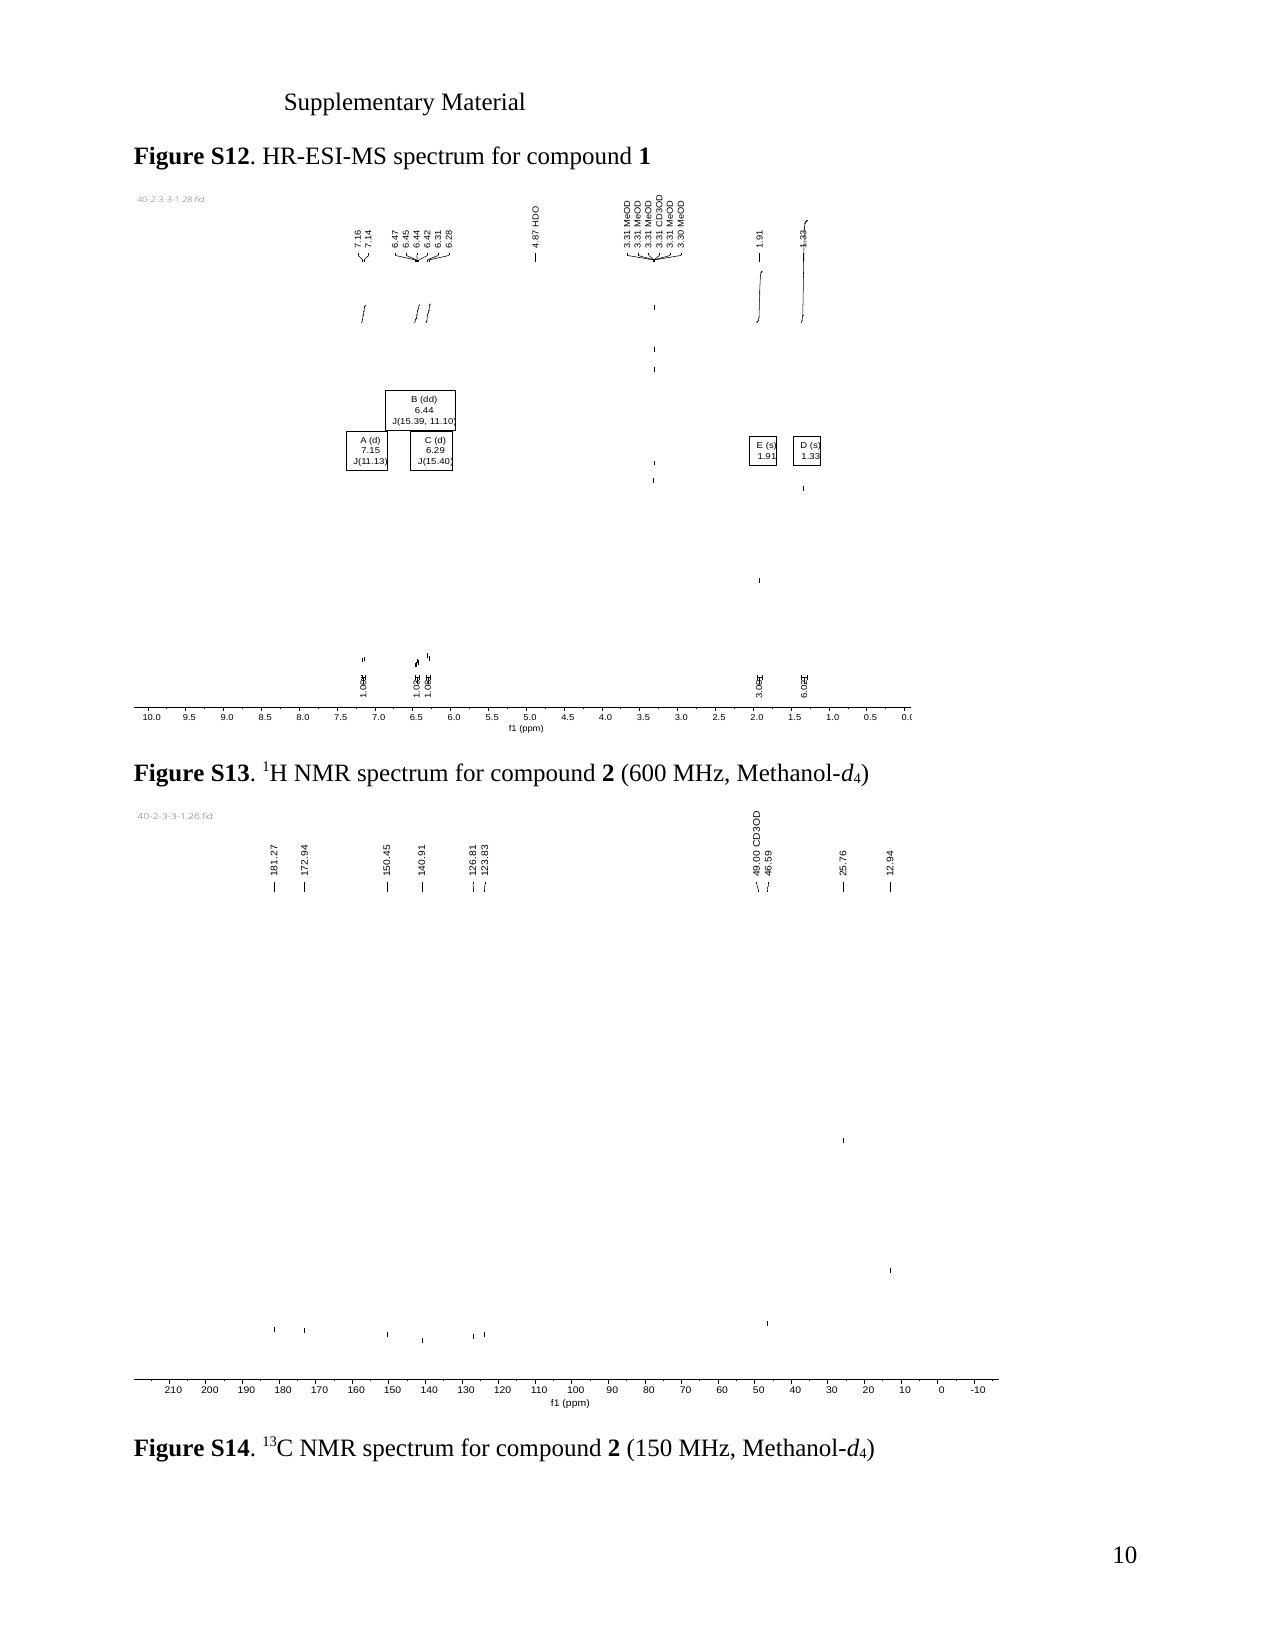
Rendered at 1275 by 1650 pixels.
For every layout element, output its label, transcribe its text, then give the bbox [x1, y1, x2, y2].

subtitle Figure S14. 13C NMR spectrum for compound 2 (150 MHz, Methanol-d4) [133, 1433, 1152, 1461]
subtitle Figure S13. 1H NMR spectrum for compound 2 (600 MHz, Methanol-d4) [133, 758, 1152, 787]
subtitle Figure S12. HR-ESI-MS spectrum for compound 1 [133, 141, 1152, 170]
